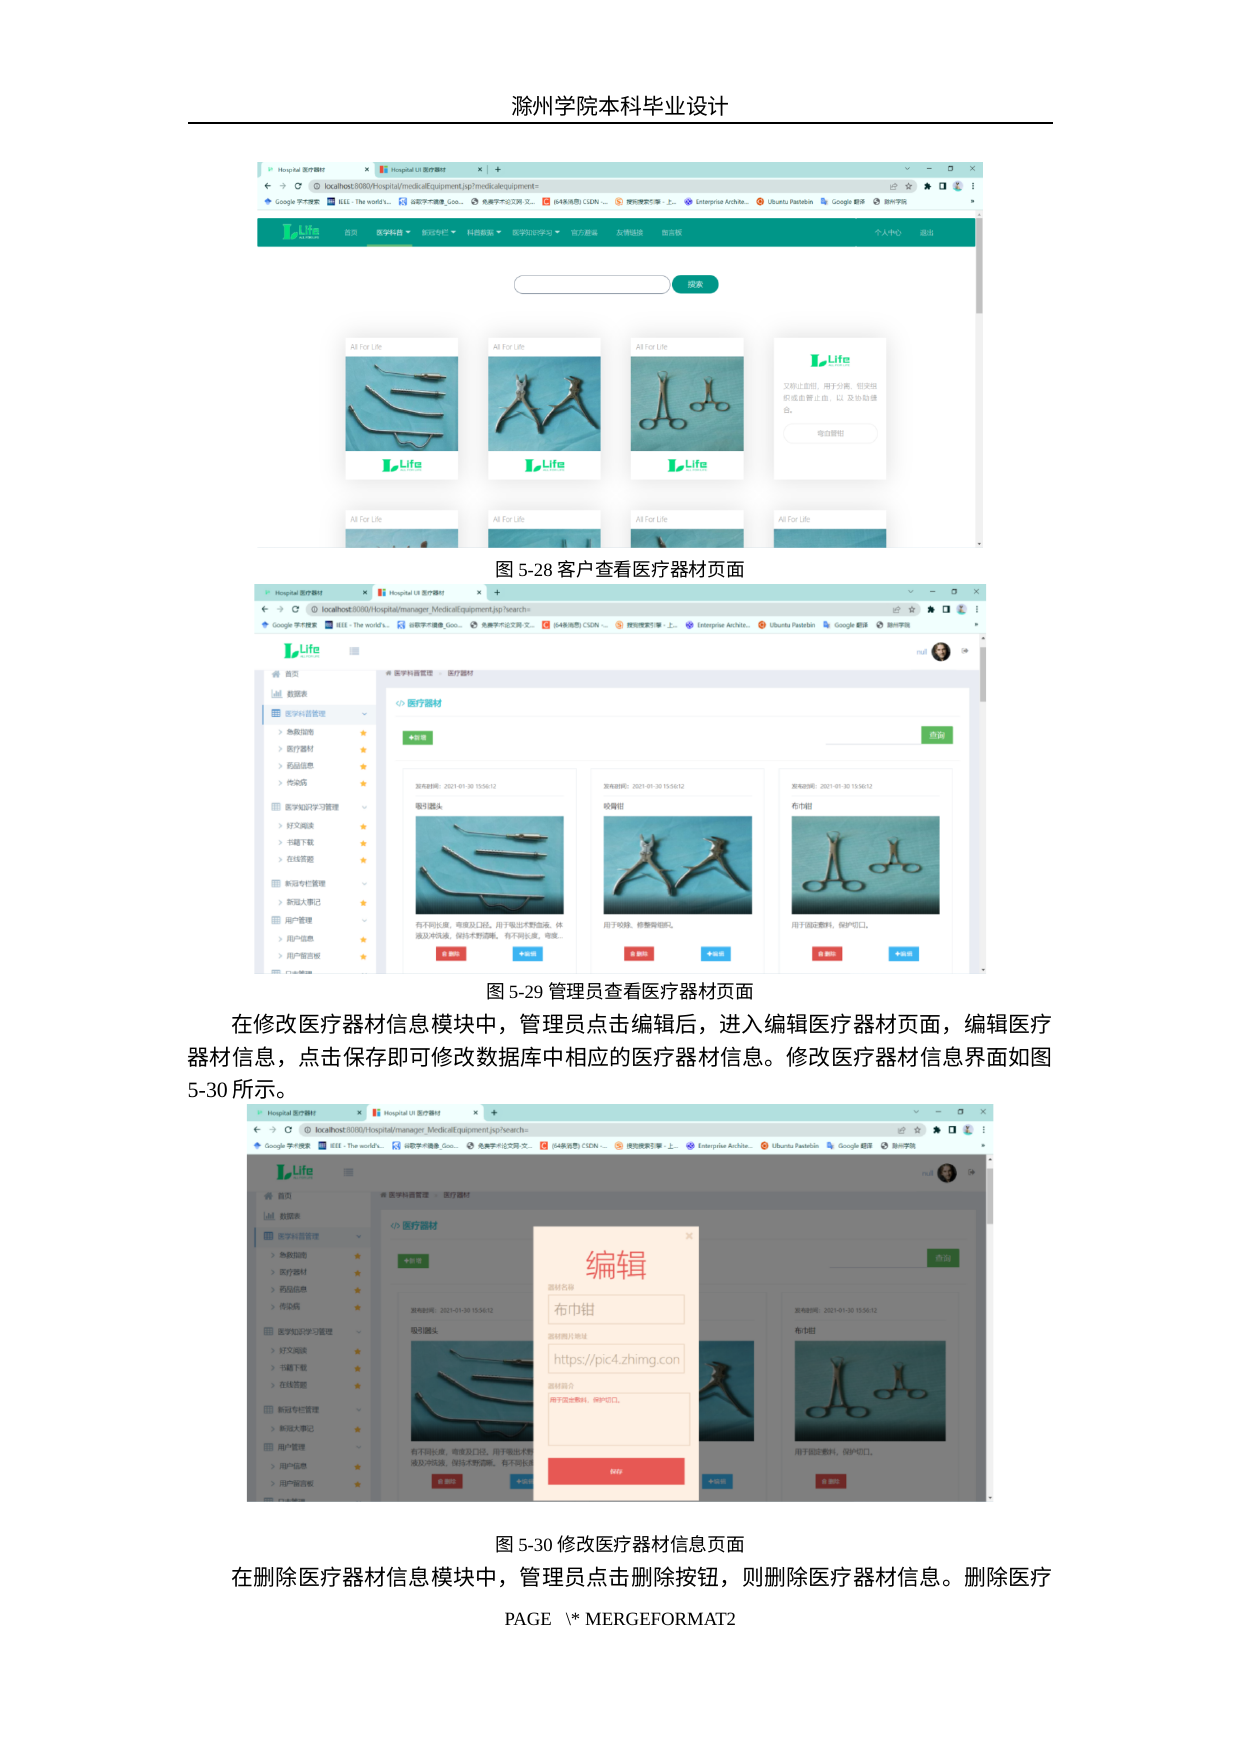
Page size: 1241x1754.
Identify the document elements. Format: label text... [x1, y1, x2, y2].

text 在修改医疗器材信息模块中，管理员点击编辑后，进入编辑医疗器材页面，编辑医疗器材信息，点击保存即可修改数据库中相应的医疗器材信息。修改医疗器材信息界面如图5-30所示。 [187, 1007, 1053, 1104]
picture [246, 1104, 994, 1502]
text 图5-28 客户查看医疗器材页面 [187, 552, 1053, 584]
picture [254, 584, 987, 974]
text 图5-29 管理员查看医疗器材页面 [187, 974, 1053, 1007]
picture [257, 162, 983, 548]
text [187, 1559, 1053, 1592]
text 图5-30 修改医疗器材信息页面 [187, 1527, 1053, 1559]
